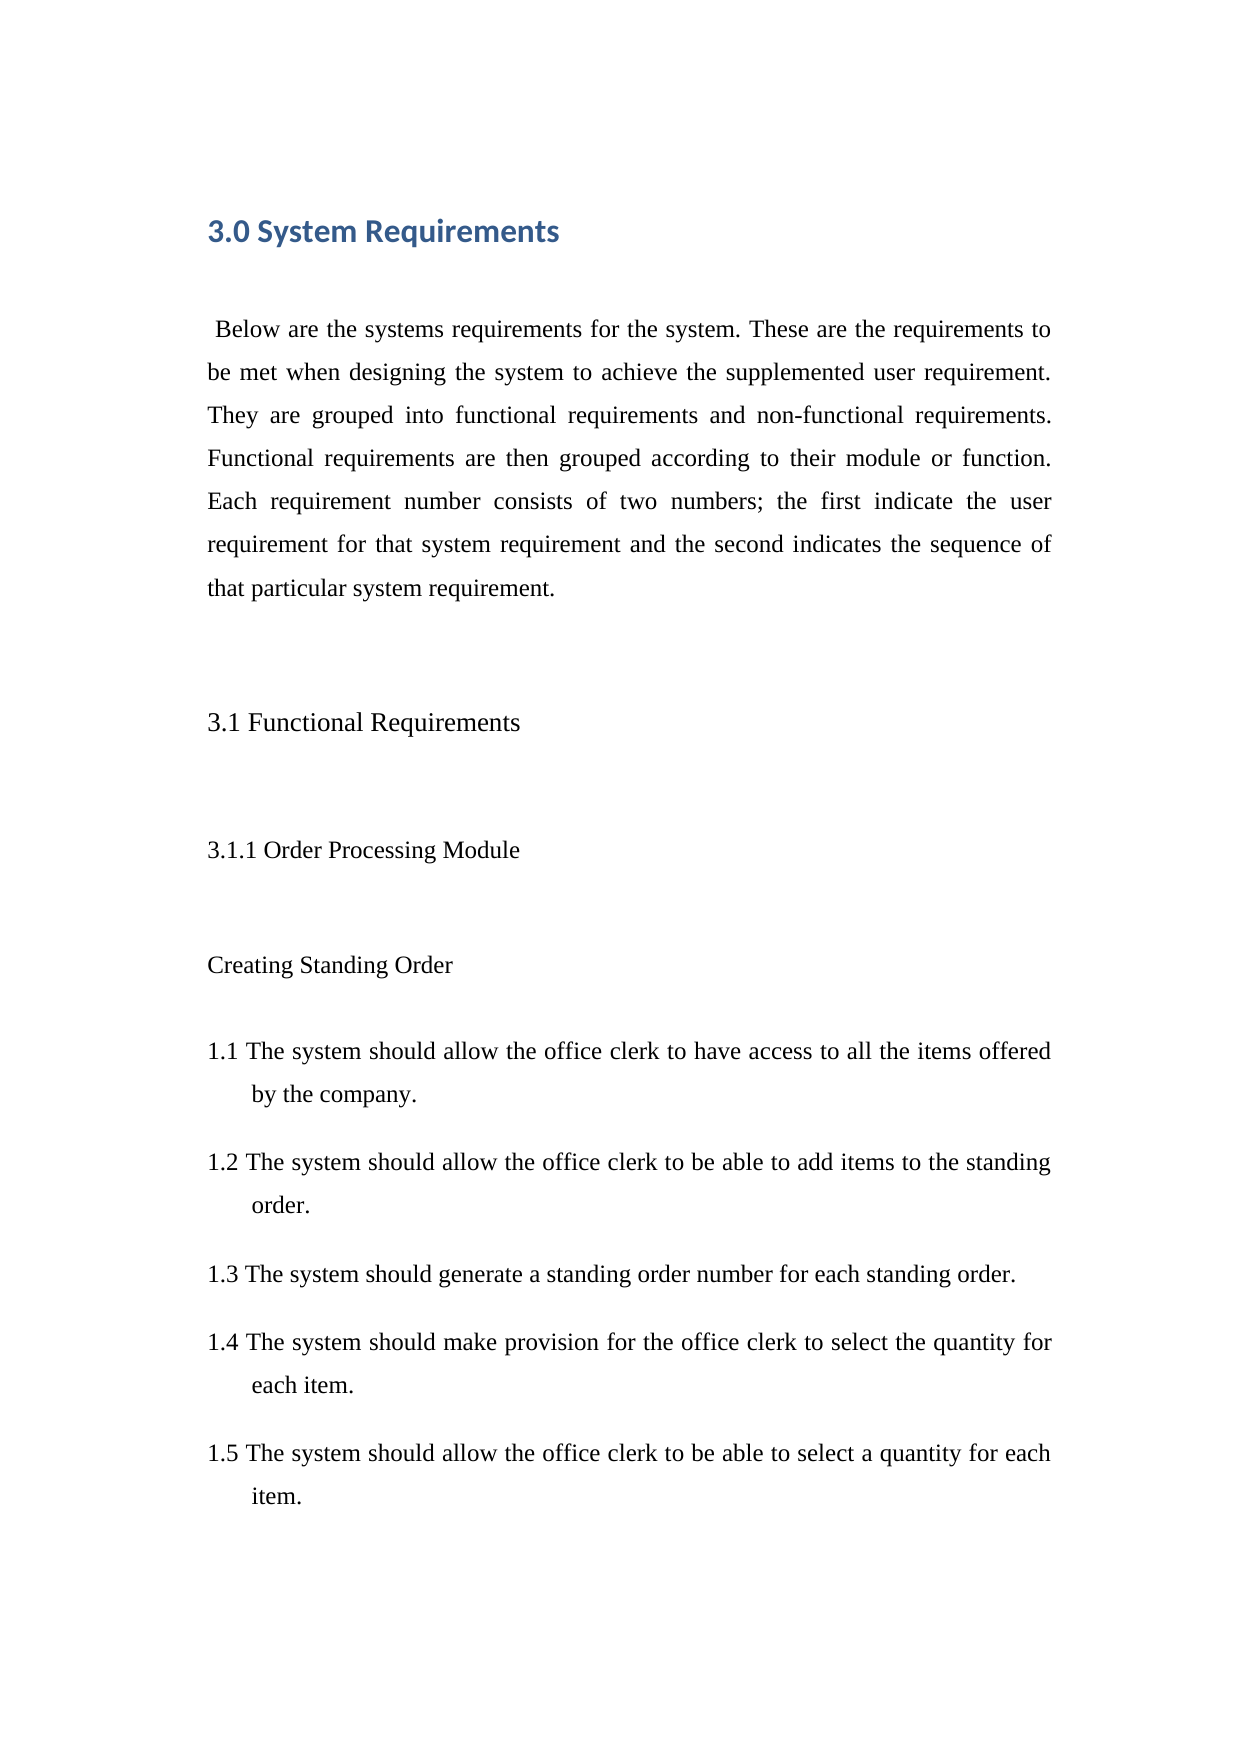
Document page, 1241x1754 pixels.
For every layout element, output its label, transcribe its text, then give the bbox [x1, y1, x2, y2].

text 1.2 The system should allow the office clerk to be able to add items to the standing order. [207, 1147, 1053, 1219]
subtitle 3.1 Functional Requirements [207, 706, 1053, 737]
text Creating Standing Order [207, 950, 1053, 979]
text 1.5 The system should allow the office clerk to be able to select a quantity for each item. [207, 1438, 1053, 1510]
subtitle 3.0 System Requirements [207, 210, 1053, 251]
text 1.1 The system should allow the office clerk to have access to all the items offered by the company. [207, 1036, 1053, 1108]
text Below are the systems requirements for the system. These are the requirements to be met when designing the system to achieve the supplemented user requirement. They are grouped into functional requirements and non-functional requirements. Functional requirements are then grouped according to their module or function. Each requirement number consists of two numbers; the first indicate the user requirement for that system requirement and the second indicates the sequence of that particular system requirement. [207, 314, 1053, 601]
text 1.4 The system should make provision for the office clerk to select the quantity for each item. [207, 1327, 1053, 1399]
subtitle 3.1.1 Order Processing Module [207, 835, 1053, 864]
text 1.3 The system should generate a standing order number for each standing order. [207, 1259, 1053, 1287]
